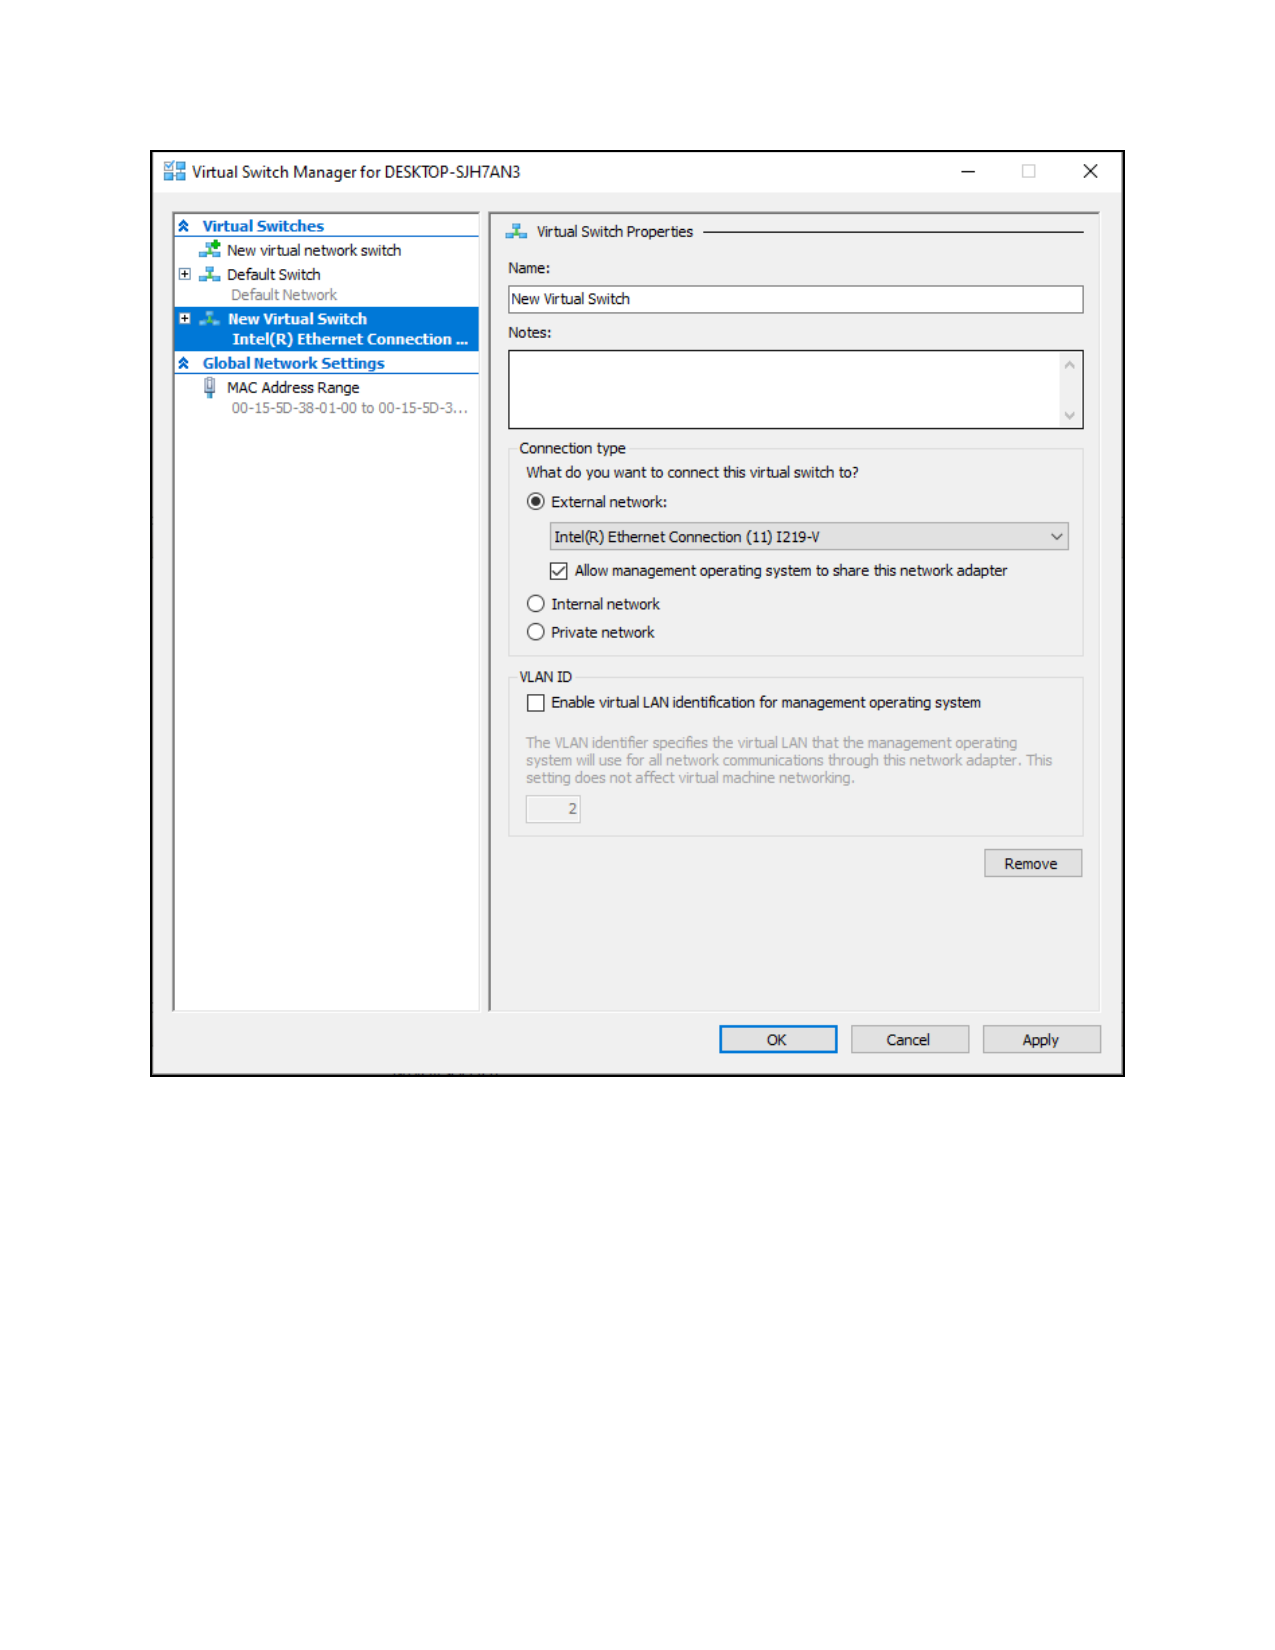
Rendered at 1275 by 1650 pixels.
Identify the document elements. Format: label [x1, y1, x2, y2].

picture [152, 152, 1123, 1075]
